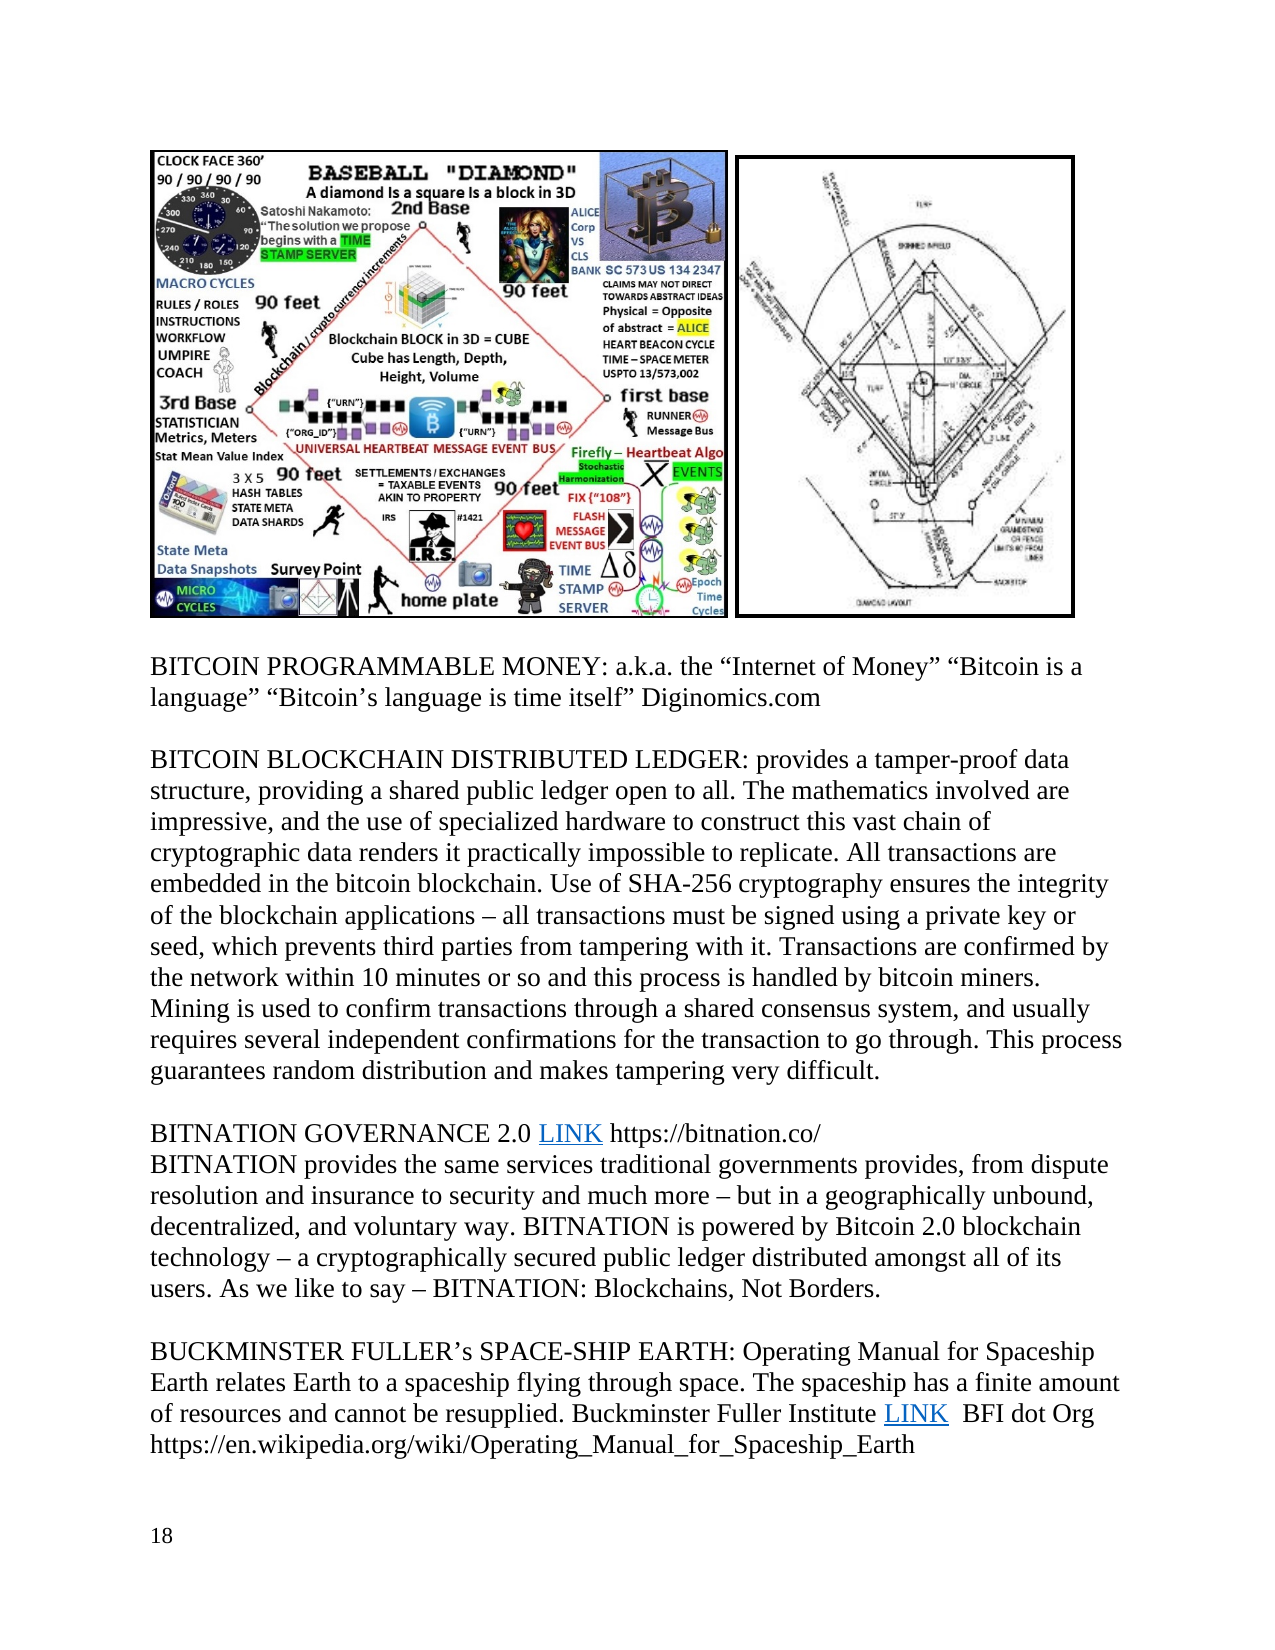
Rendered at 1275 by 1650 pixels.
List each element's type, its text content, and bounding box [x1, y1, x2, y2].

text BITCOIN PROGRAMMABLE MONEY: a.k.a. the “Internet of Money” “Bitcoin is a language” “Bitcoin’s language is time itself” Diginomics.com [150, 649, 1125, 712]
text BITCOIN BLOCKCHAIN DISTRIBUTED LEDGER: provides a tamper-proof data structure, providing a shared public ledger open to all. The mathematics involved are impressive, and the use of specialized hardware to construct this vast chain of cryptographic data renders it practically impossible to replicate. All transactions are embedded in the bitcoin blockchain. Use of SHA-256 cryptography ensures the integrity of the blockchain applications – all transactions must be signed using a private key or seed, which prevents third parties from tampering with it. Transactions are confirmed by the network within 10 minutes or so and this process is handled by bitcoin miners. Mining is used to confirm transactions through a shared consensus system, and usually requires several independent confirmations for the transaction to go through. This process guarantees random distribution and makes tampering very difficult. [150, 743, 1125, 1086]
picture [739, 159, 1071, 614]
picture [152, 152, 726, 616]
text BUCKMINSTER FULLER’s SPACE-SHIP EARTH: Operating Manual for Spaceship Earth relates Earth to a spaceship flying through space. The spaceship has a finite amount of resources and cannot be resupplied. Buckminster Fuller Institute LINK BFI dot Org https://en.wikipedia.org/wiki/Operating_Manual_for_Spaceship_Earth [150, 1335, 1125, 1459]
text BITNATION GOVERNANCE 2.0 LINK https://bitnation.co/ [150, 1117, 1125, 1148]
text BITNATION provides the same services traditional governments provides, from dispute resolution and insurance to security and much more – but in a geographically unbound, decentralized, and voluntary way. BITNATION is powered by Bitcoin 2.0 blockchain technology – a cryptographically secured public ledger distributed amongst all of its users. As we like to say – BITNATION: Blockchains, Not Borders. [150, 1148, 1125, 1304]
